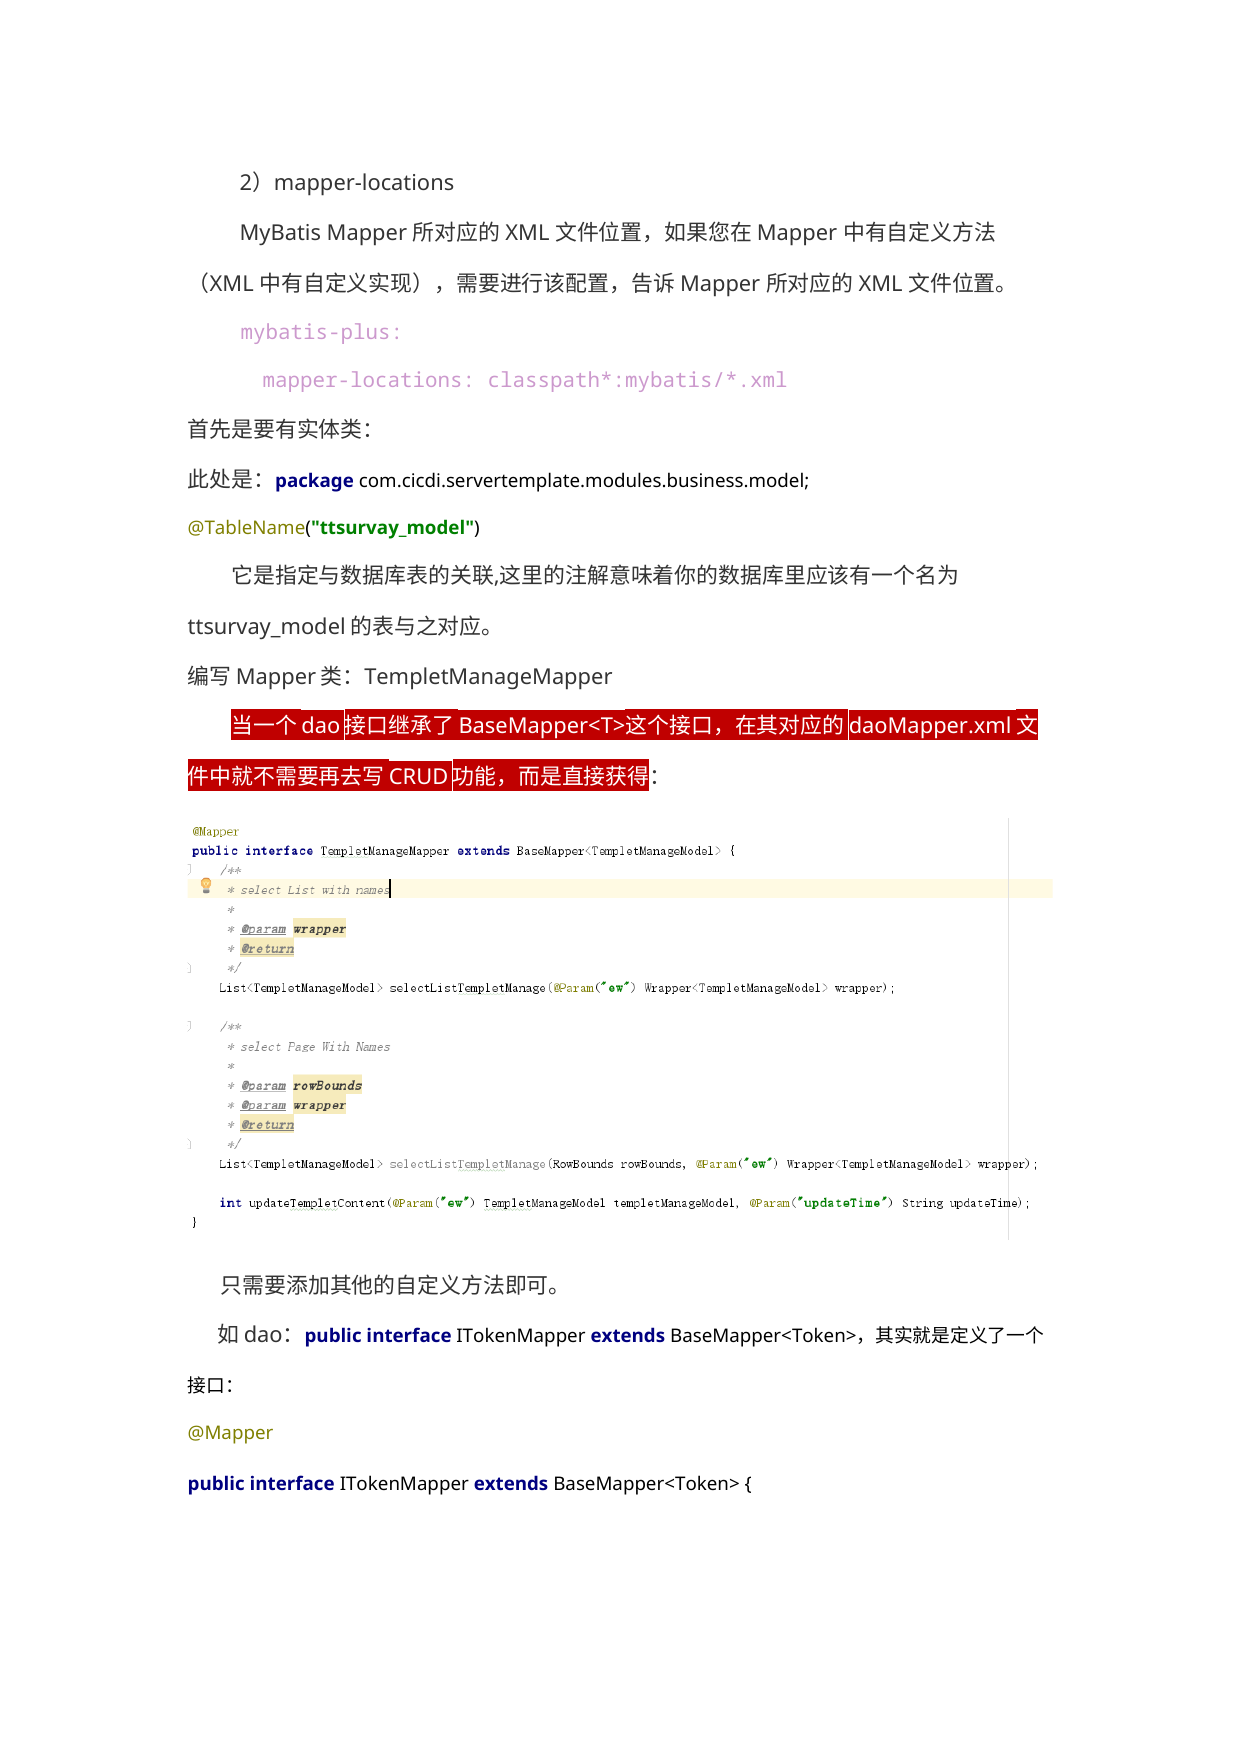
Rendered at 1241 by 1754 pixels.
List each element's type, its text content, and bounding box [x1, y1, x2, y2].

text 如dao：public interface ITokenMapper extends BaseMapper<Token>，其实就是定义了一个接口： [187, 1316, 1053, 1401]
text 编写Mapper类：TempletManageMapper [187, 658, 1053, 692]
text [187, 1415, 1053, 1500]
picture [187, 818, 1053, 1240]
text 只需要添加其他的自定义方法即可。 [187, 1267, 1053, 1301]
text 当一个dao接口继承了BaseMapper<T>这个接口，在其对应的daoMapper.xml文件中就不需要再去写CRUD功能，而是直接获得： [187, 707, 1053, 792]
text 首先是要有实体类： [187, 411, 1053, 444]
text 此处是：package com.cicdi.servertemplate.modules.business.model; [187, 460, 1053, 494]
text mapper-locations: classpath*:mybatis/*.xml [237, 362, 1053, 396]
text 2）mapper-locations [187, 164, 1053, 198]
text MyBatis Mapper 所对应的 XML 文件位置，如果您在 Mapper 中有自定义方法（XML 中有自定义实现），需要进行该配置，告诉 Mapper 所对应的 XML 文件位置。 [187, 214, 1053, 298]
text @TableName("ttsurvay_model") [187, 510, 1053, 544]
text 它是指定与数据库表的关联,这里的注解意味着你的数据库里应该有一个名为ttsurvay_model的表与之对应。 [187, 557, 1053, 642]
text mybatis-plus: [237, 314, 1053, 348]
